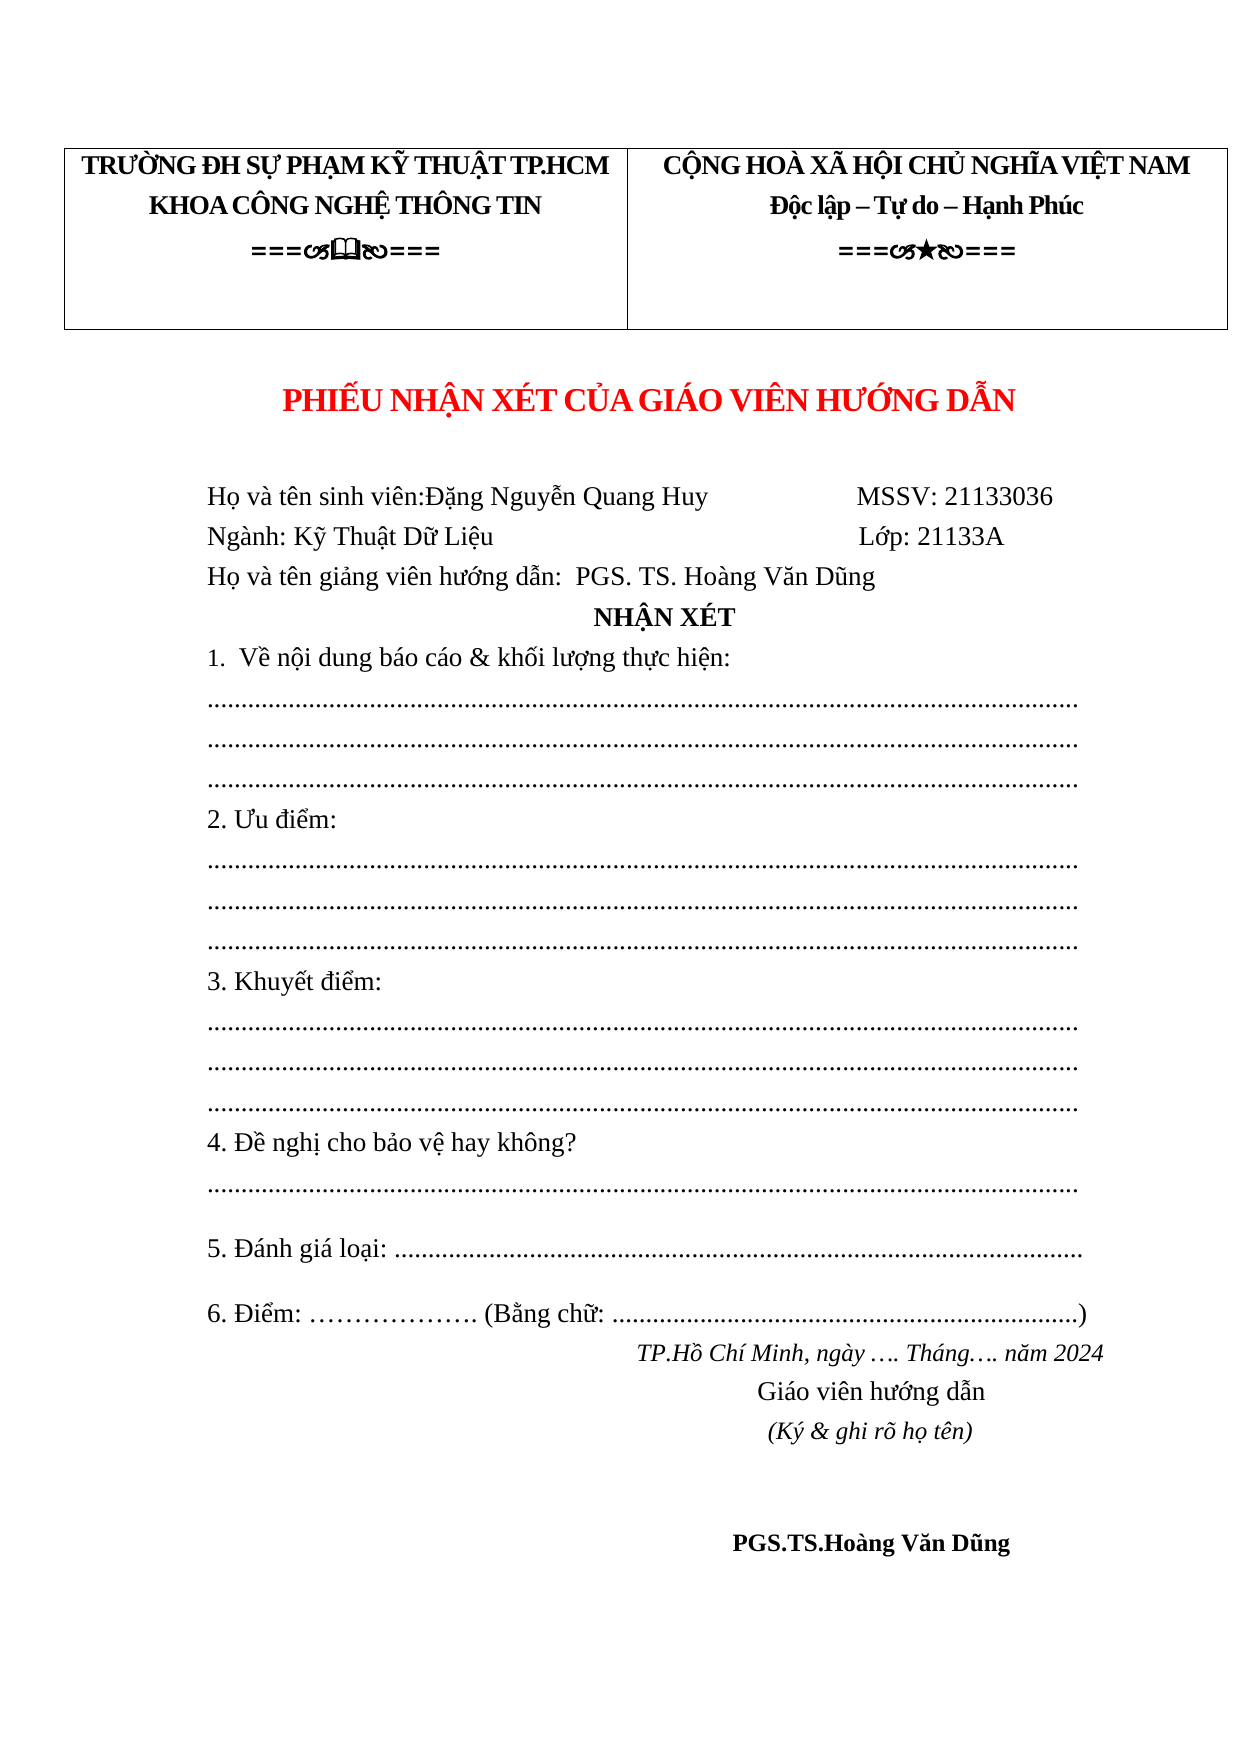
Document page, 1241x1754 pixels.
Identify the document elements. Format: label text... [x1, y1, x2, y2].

text ................................................................................................................................. [177, 1086, 1122, 1117]
text 2. Ưu điểm: [177, 803, 1122, 834]
text Giáo viên hướng dẫn [177, 1375, 1122, 1406]
text ................................................................................................................................. [177, 924, 1122, 955]
text Họ và tên sinh viên:Đặng Nguyễn Quang Huy MSSV: 21133036 [177, 480, 1122, 511]
text ................................................................................................................................. [177, 1005, 1122, 1036]
text 4. Đề nghị cho bảo vệ hay không? [177, 1126, 1122, 1157]
text ................................................................................................................................. [177, 884, 1122, 915]
text ................................................................................................................................. [177, 763, 1122, 794]
table_header TRƯỜNG ĐH SỰ PHẠM KỸ THUẬT TP.HCM KHOA CÔNG NGHỆ THÔNG TIN ===🙢🕮🙠=== [65, 149, 627, 329]
text ................................................................................................................................. [177, 722, 1122, 753]
text (Ký & ghi rõ họ tên) [177, 1416, 1122, 1444]
text TP.Hồ Chí Minh, ngày …. Tháng…. năm 2024 [177, 1338, 1122, 1367]
title PHIẾU NHẬN XÉT CỦA GIÁO VIÊN HƯỚNG DẪN [177, 380, 1122, 418]
list Về nội dung báo cáo & khối lượng thực hiện: [177, 641, 1122, 672]
text ................................................................................................................................. [177, 1167, 1122, 1198]
text ................................................................................................................................. [177, 682, 1122, 713]
text 6. Điểm: ………………. (Bằng chữ: .....................................................................) [177, 1298, 1122, 1329]
text NHẬN XÉT [177, 601, 1122, 632]
text Ngành: Kỹ Thuật Dữ Liệu Lớp: 21133A [177, 520, 1122, 551]
text 3. Khuyết điểm: [177, 965, 1122, 996]
text ................................................................................................................................. [177, 1046, 1122, 1077]
text PGS.TS.Hoàng Văn Dũng [177, 1528, 1122, 1556]
text Họ và tên giảng viên hướng dẫn: PGS. TS. Hoàng Văn Dũng [177, 561, 1122, 592]
text ................................................................................................................................. [177, 843, 1122, 874]
text 5. Đánh giá loại: ...................................................................................................... [177, 1232, 1122, 1263]
table_header CỘNG HOÀ XÃ HỘI CHỦ NGHĨA VIỆT NAM Độc lập – Tự do – Hạnh Phúc ===🙢★🙠=== [628, 149, 1227, 329]
